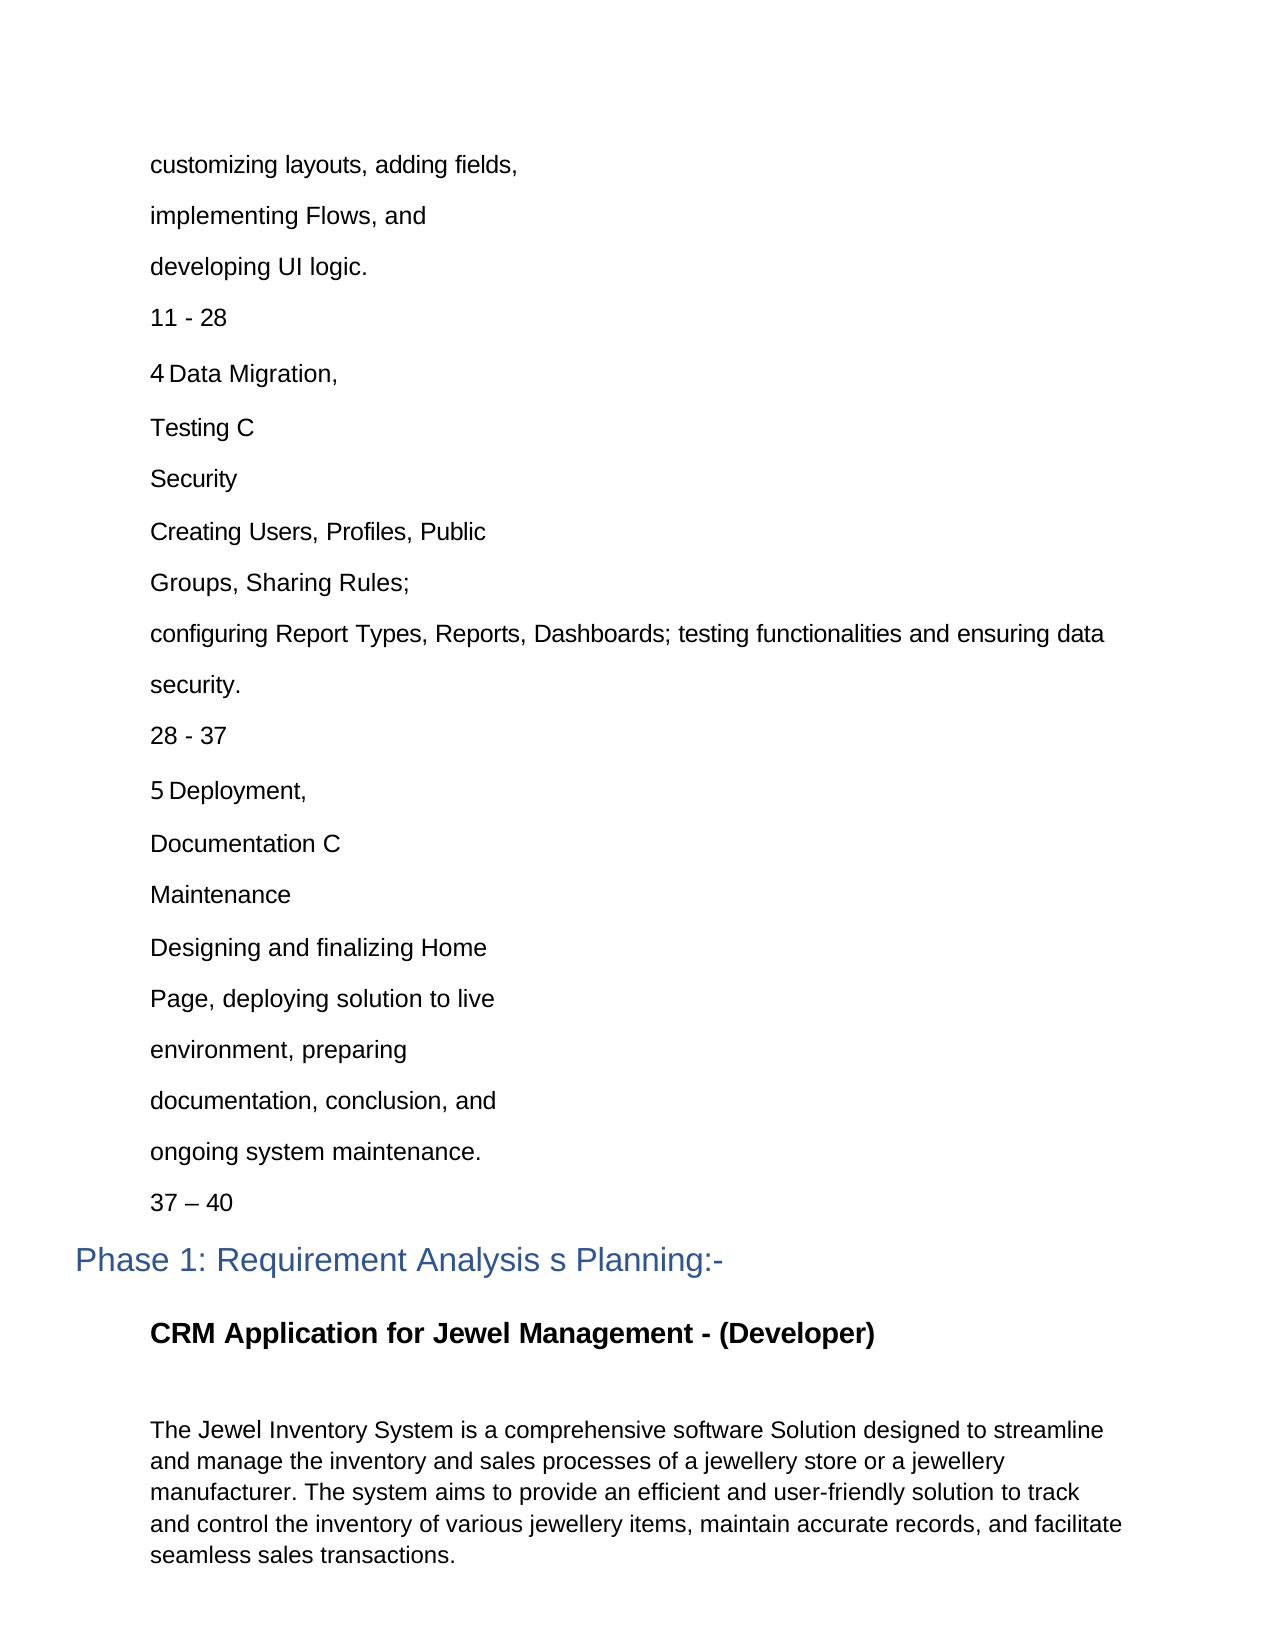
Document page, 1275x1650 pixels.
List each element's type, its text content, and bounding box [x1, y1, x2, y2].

text CRM Application for Jewel Management - (Developer) [150, 1316, 1200, 1350]
list Data Migration, Testing C Security [150, 355, 342, 493]
text Creating Users, Profiles, Public Groups, Sharing Rules; [150, 516, 523, 596]
subtitle Phase 1: Requirement Analysis s Planning:- [75, 1240, 1200, 1279]
text The Jewel Inventory System is a comprehensive software Solution designed to streamline and manage the inventory and sales processes of a jewellery store or a jewellery manufacturer. The system aims to provide an efficient and user-friendly solution to track and control the inventory of various jewellery items, maintain accurate records, and facilitate seamless sales transactions. [150, 1415, 1125, 1568]
list Deployment, Documentation C Maintenance [150, 773, 341, 909]
text customizing layouts, adding fields, implementing Flows, and developing UI logic. [150, 150, 523, 281]
text 28 - 37 [150, 721, 1200, 750]
text 11 - 28 [150, 303, 1200, 332]
text 37 – 40 [150, 1188, 1200, 1217]
text Designing and finalizing Home Page, deploying solution to live environment, preparing documentation, conclusion, and ongoing system maintenance. [150, 933, 523, 1166]
text configuring Report Types, Reports, Dashboards; testing functionalities and ensuring data security. [150, 619, 1125, 699]
